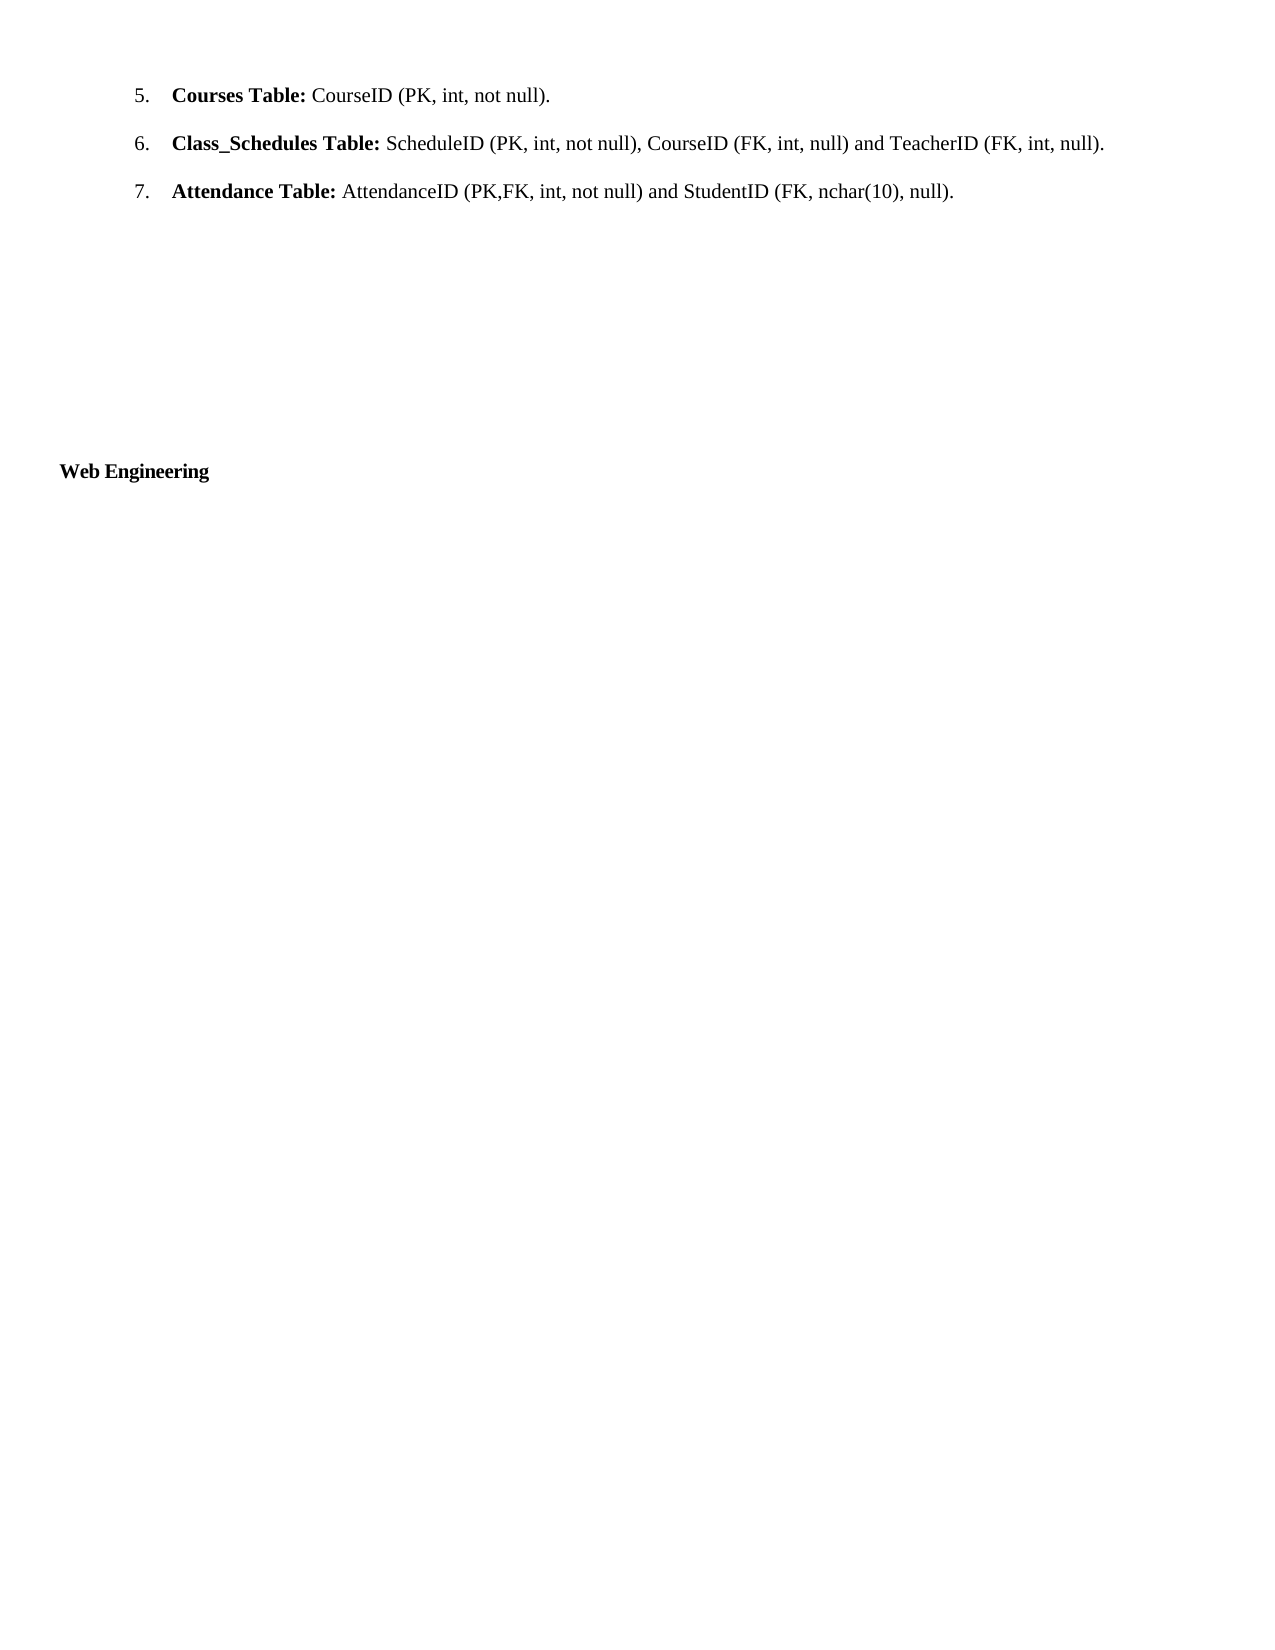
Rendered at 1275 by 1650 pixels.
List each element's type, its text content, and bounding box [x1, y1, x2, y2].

list Class_Schedules Table: ScheduleID (PK, int, not null), CourseID (FK, int, null) and TeacherID (FK, int, null). [134, 131, 1216, 155]
list Attendance Table: AttendanceID (PK,FK, int, not null) and StudentID (FK, nchar(10), null). [134, 179, 1216, 203]
text Web Engineering [59, 459, 1216, 483]
list Courses Table: CourseID (PK, int, not null). [134, 83, 1216, 107]
